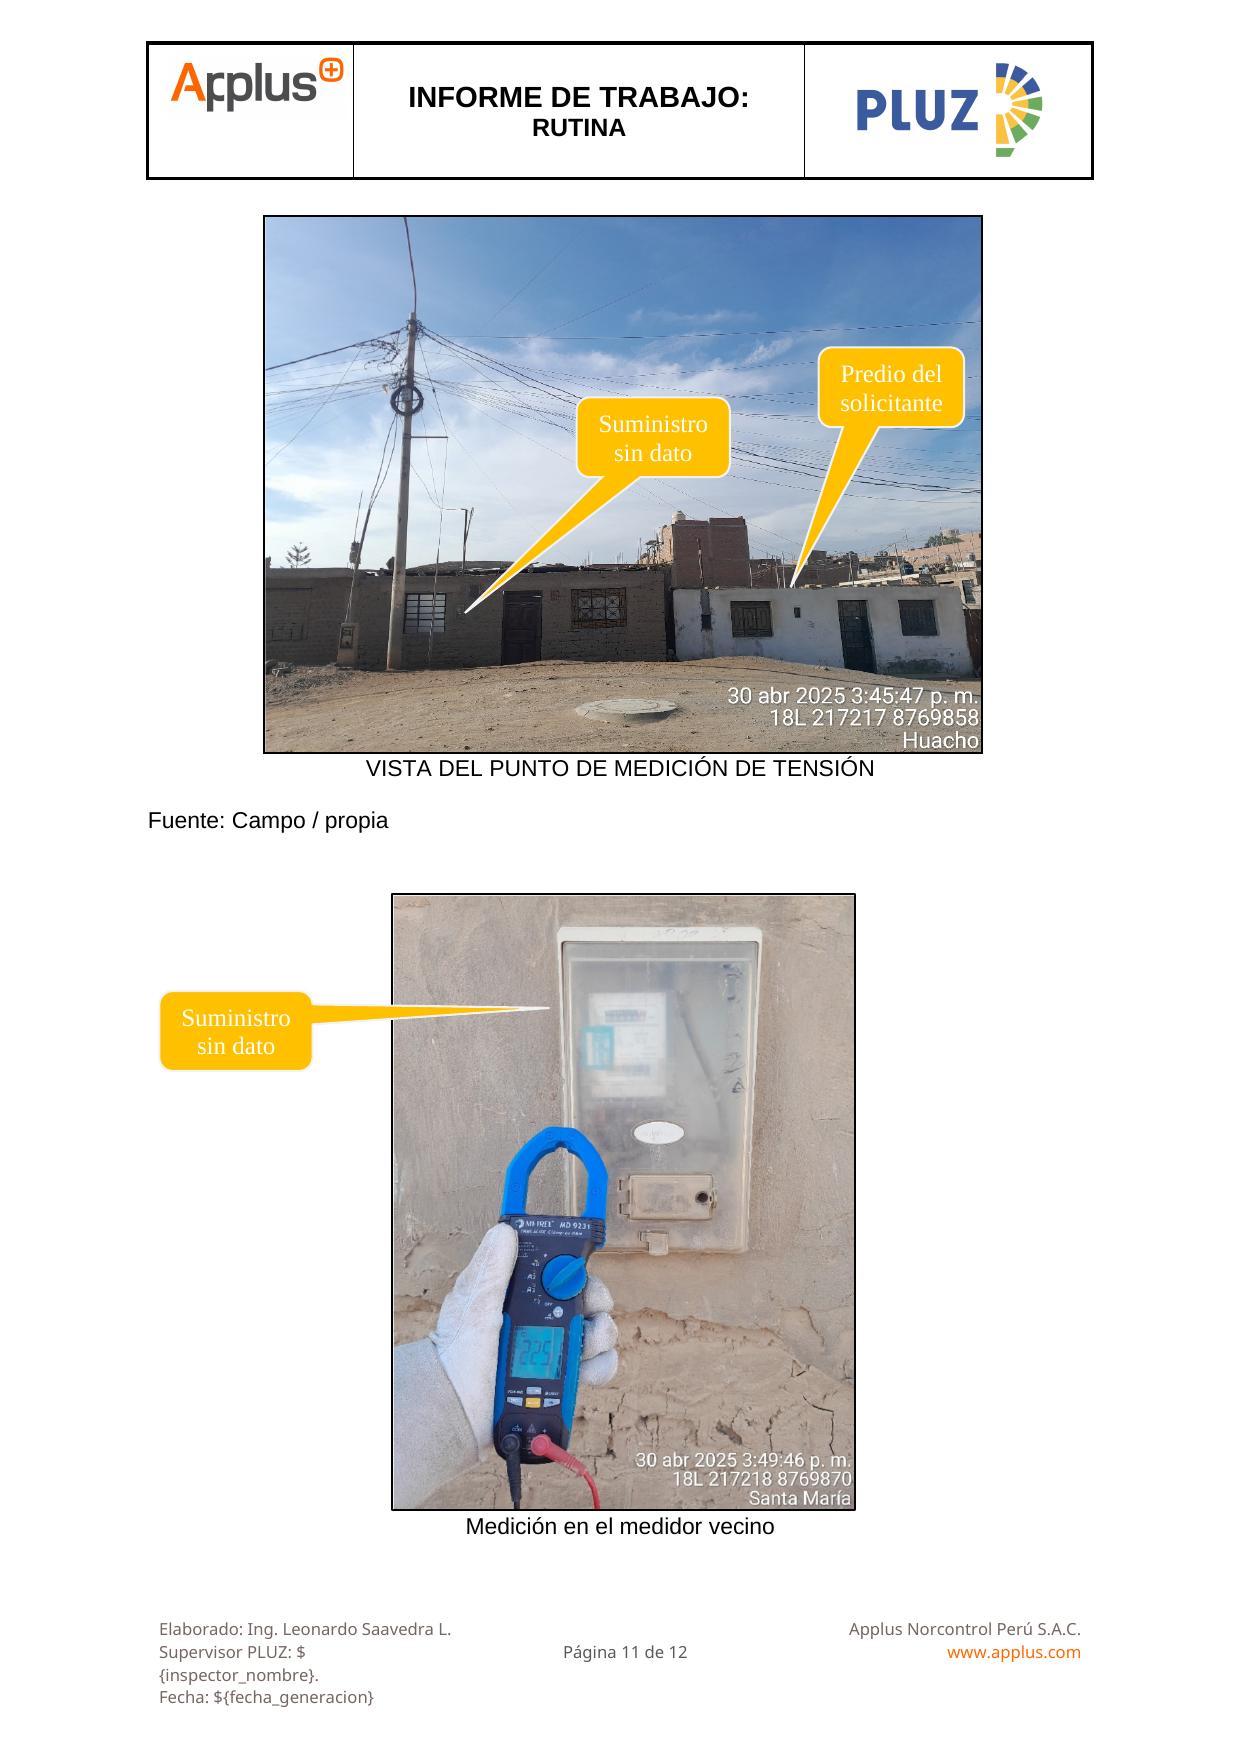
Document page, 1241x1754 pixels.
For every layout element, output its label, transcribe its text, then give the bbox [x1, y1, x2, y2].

picture [165, 55, 348, 120]
text Medición en el medidor vecino [148, 1513, 1092, 1539]
picture [847, 50, 1050, 165]
picture [265, 217, 981, 752]
text Fuente: Campo / propia [148, 807, 1092, 833]
picture [394, 896, 854, 1508]
text VISTA DEL PUNTO DE MEDICIÓN DE TENSIÓN [148, 754, 1092, 781]
